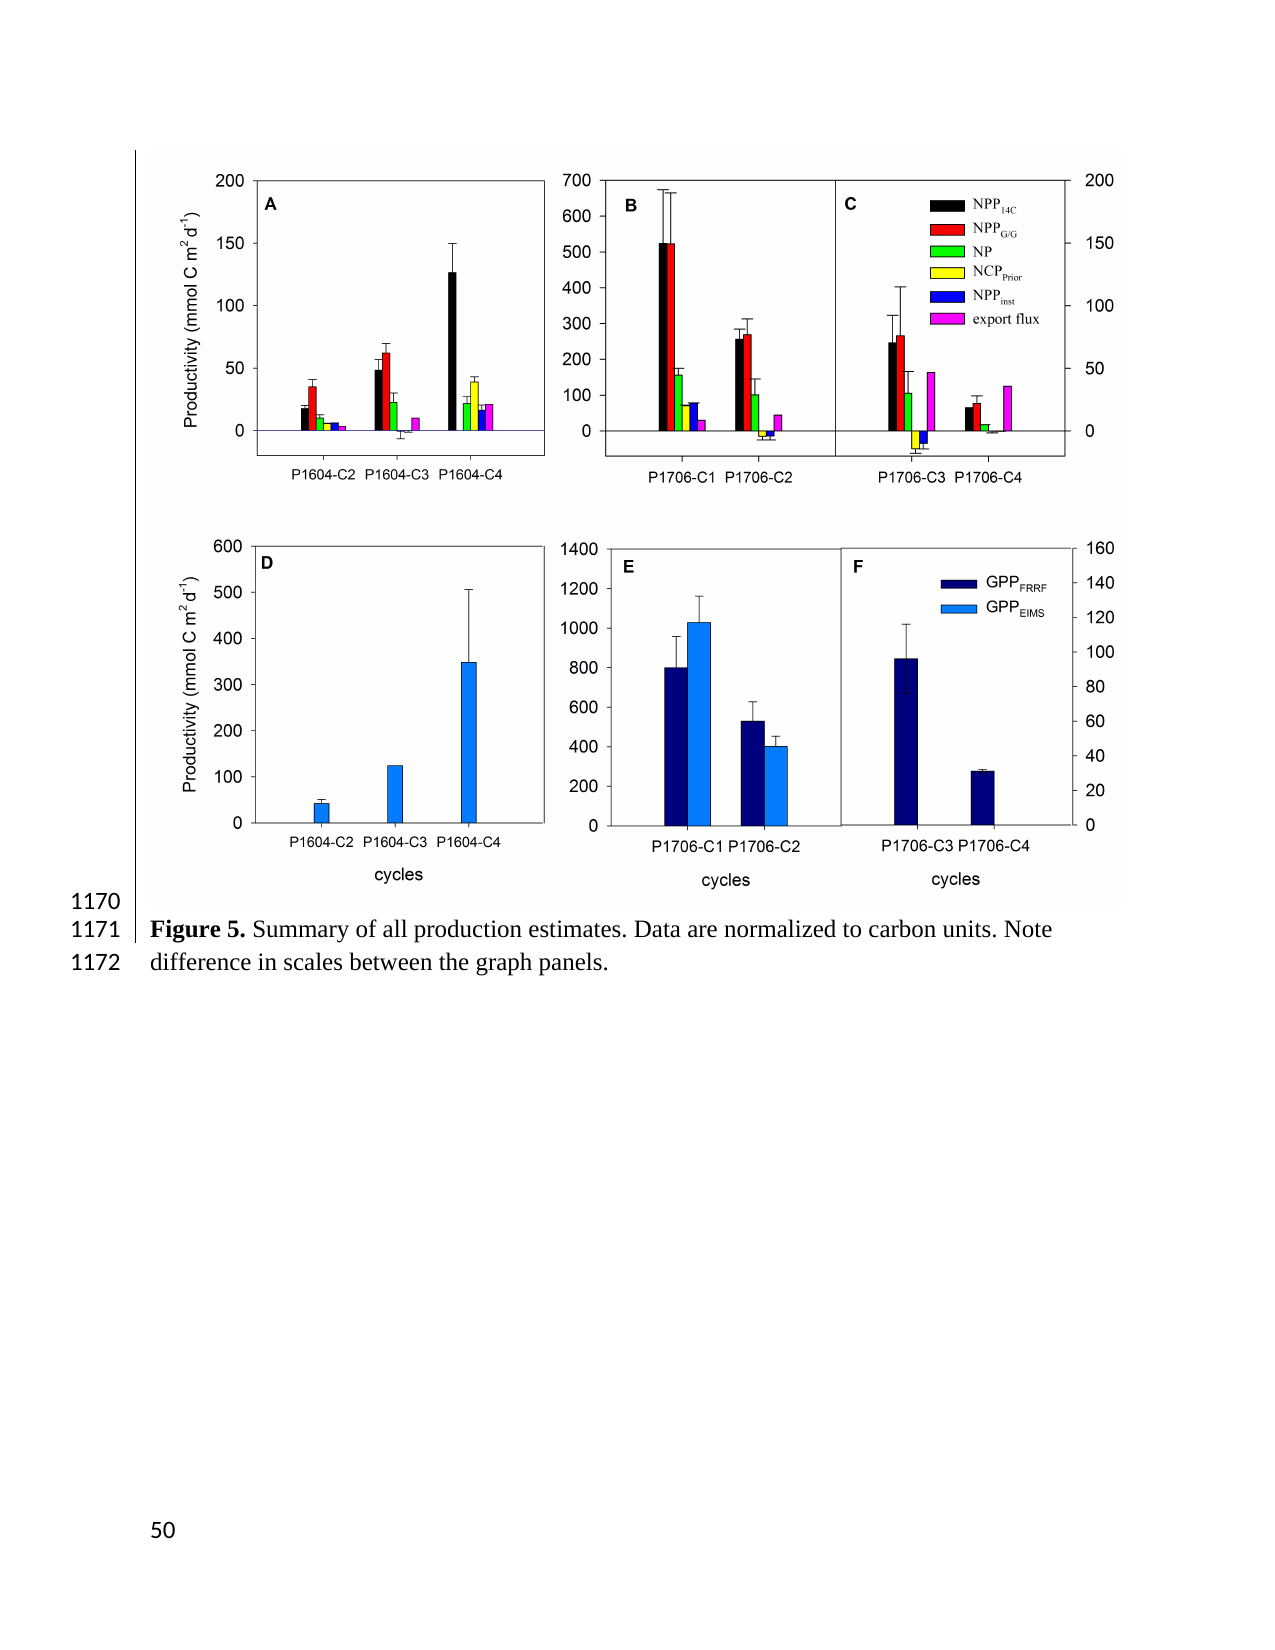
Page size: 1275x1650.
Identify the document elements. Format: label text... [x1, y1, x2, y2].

text Figure 5. Summary of all production estimates. Data are normalized to carbon units. Note difference in scales between the graph panels. [150, 910, 1125, 976]
picture [150, 150, 1125, 910]
